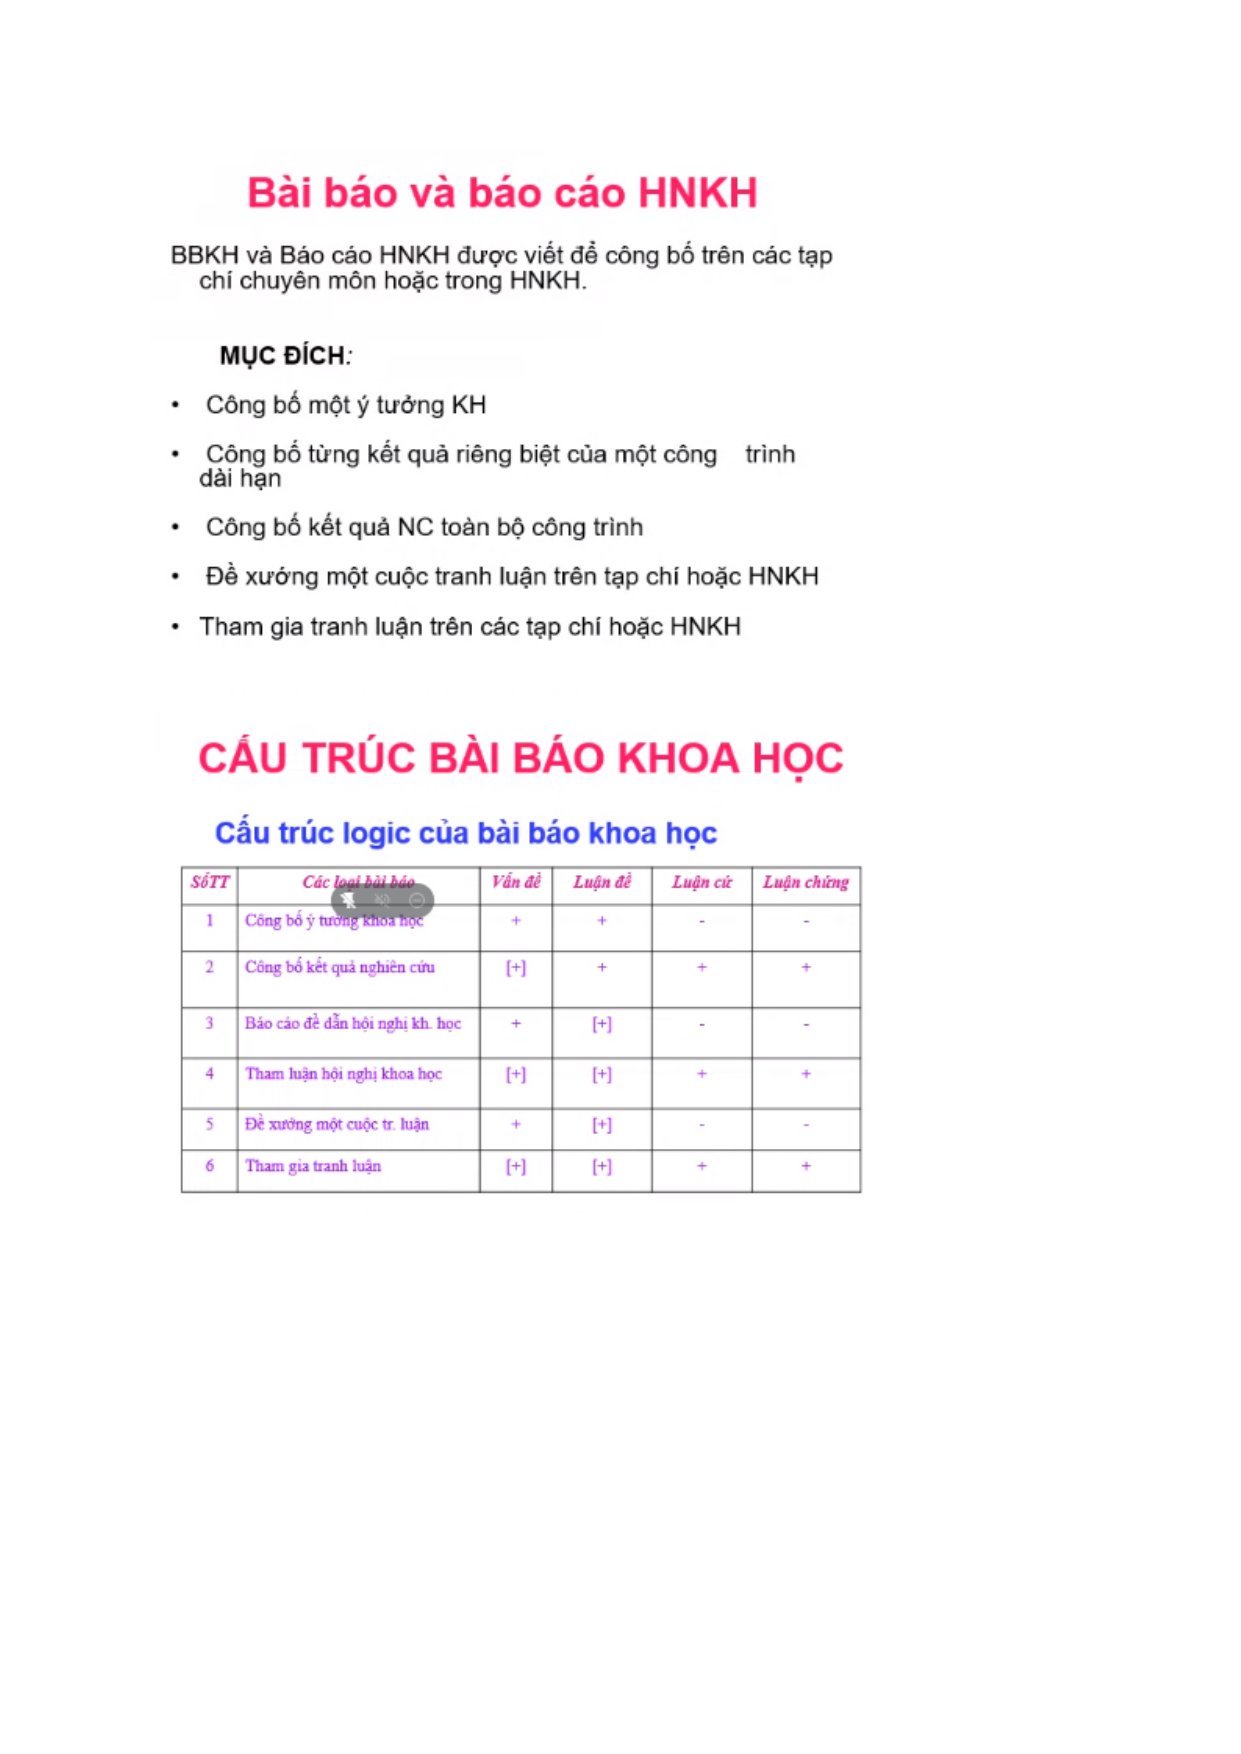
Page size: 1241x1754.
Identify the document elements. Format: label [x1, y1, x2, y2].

picture [150, 150, 869, 672]
picture [150, 691, 894, 1220]
